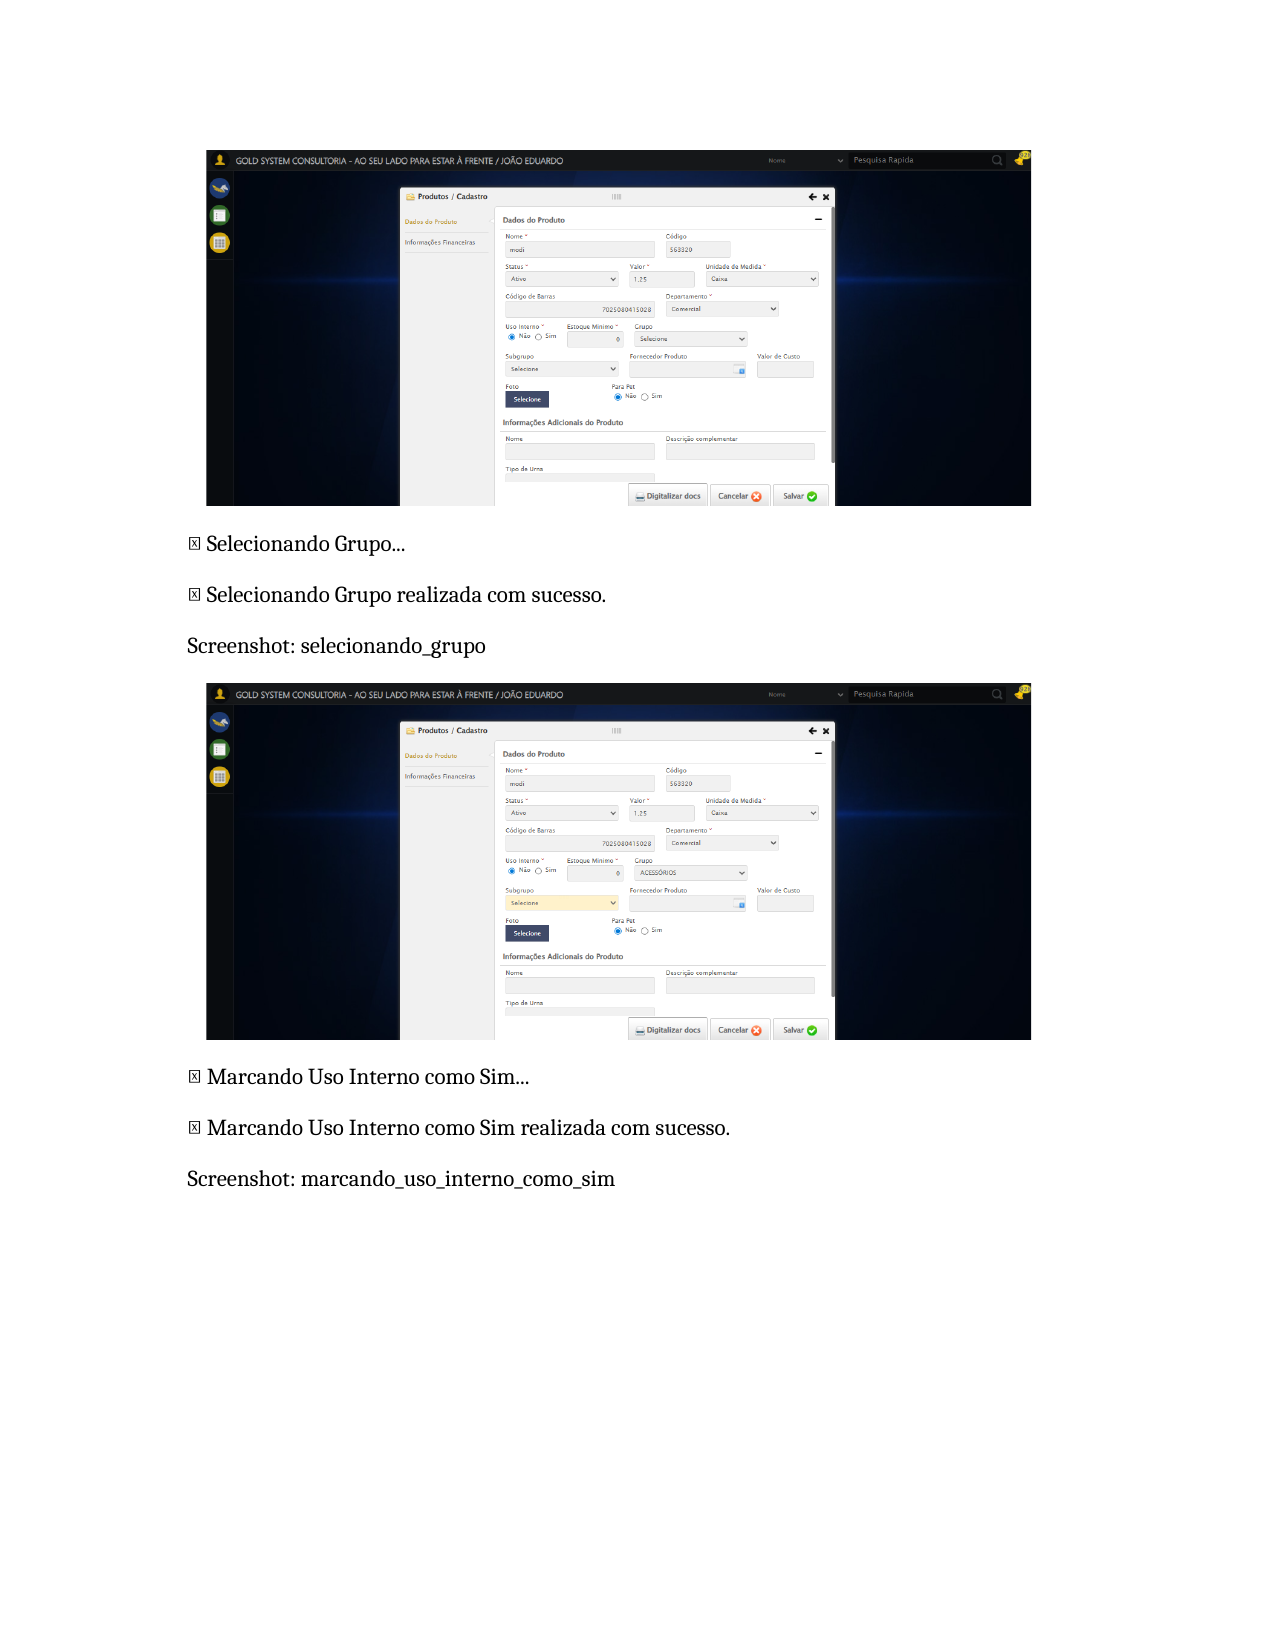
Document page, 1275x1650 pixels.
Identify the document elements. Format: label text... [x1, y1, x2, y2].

text Screenshot: marcando_uso_interno_como_sim [187, 1166, 1087, 1192]
text ✅ Selecionando Grupo realizada com sucesso. [187, 581, 1087, 608]
text Screenshot: selecionando_grupo [187, 632, 1087, 659]
picture [206, 683, 1032, 1040]
text 🔄 Marcando Uso Interno como Sim... [187, 1064, 1087, 1090]
picture [206, 150, 1032, 506]
text 🔄 Selecionando Grupo... [187, 530, 1087, 557]
text ✅ Marcando Uso Interno como Sim realizada com sucesso. [187, 1115, 1087, 1141]
